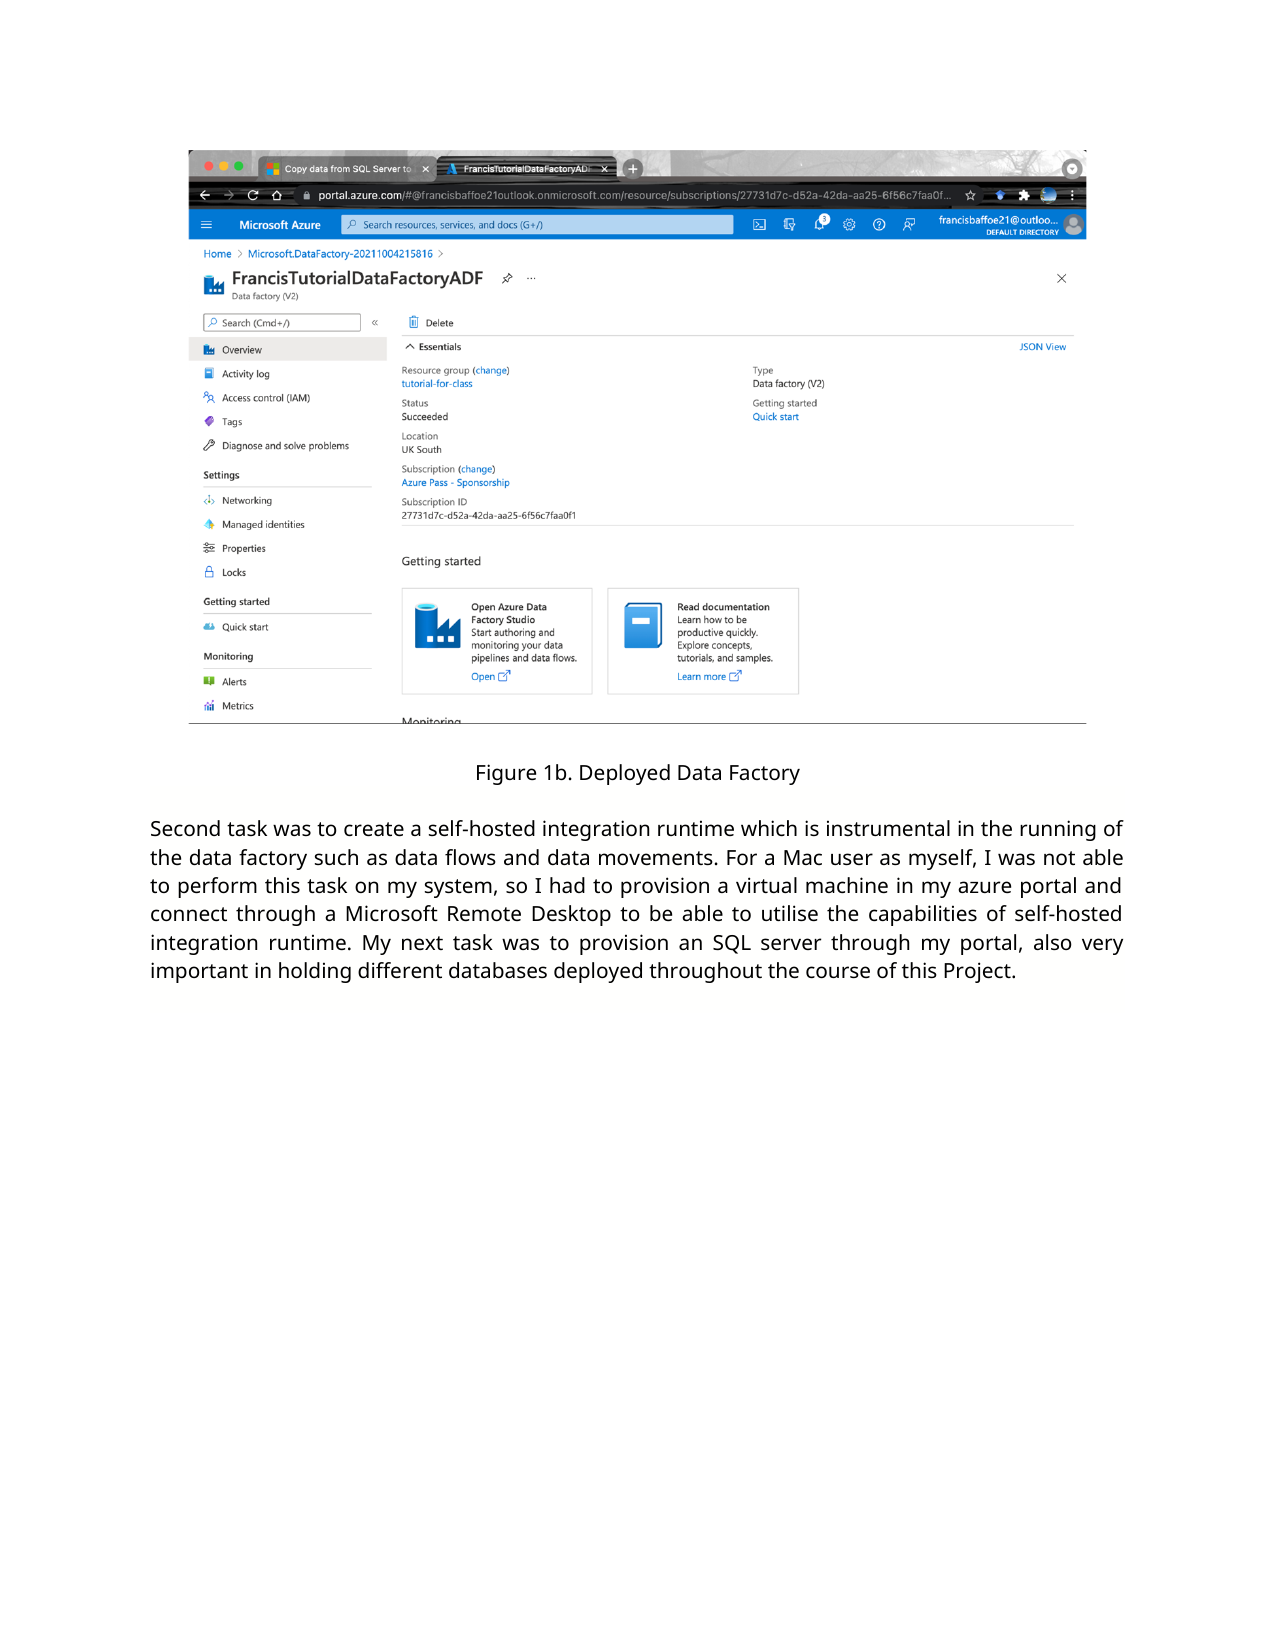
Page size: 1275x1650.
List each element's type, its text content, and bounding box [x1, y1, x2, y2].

picture [188, 150, 1087, 724]
text Second task was to create a self-hosted integration runtime which is instrumental in the running of the data factory such as data flows and data movements. For a Mac user as myself, I was not able to perform this task on my system, so I had to provision a virtual machine in my azure portal and connect through a Microsoft Remote Desktop to be able to utilise the capabilities of self-hosted integration runtime. My next task was to provision an SQL server through my portal, also very important in holding different databases deployed throughout the course of this Project. [150, 814, 1125, 985]
text Figure 1b. Deployed Data Factory [150, 758, 1125, 786]
